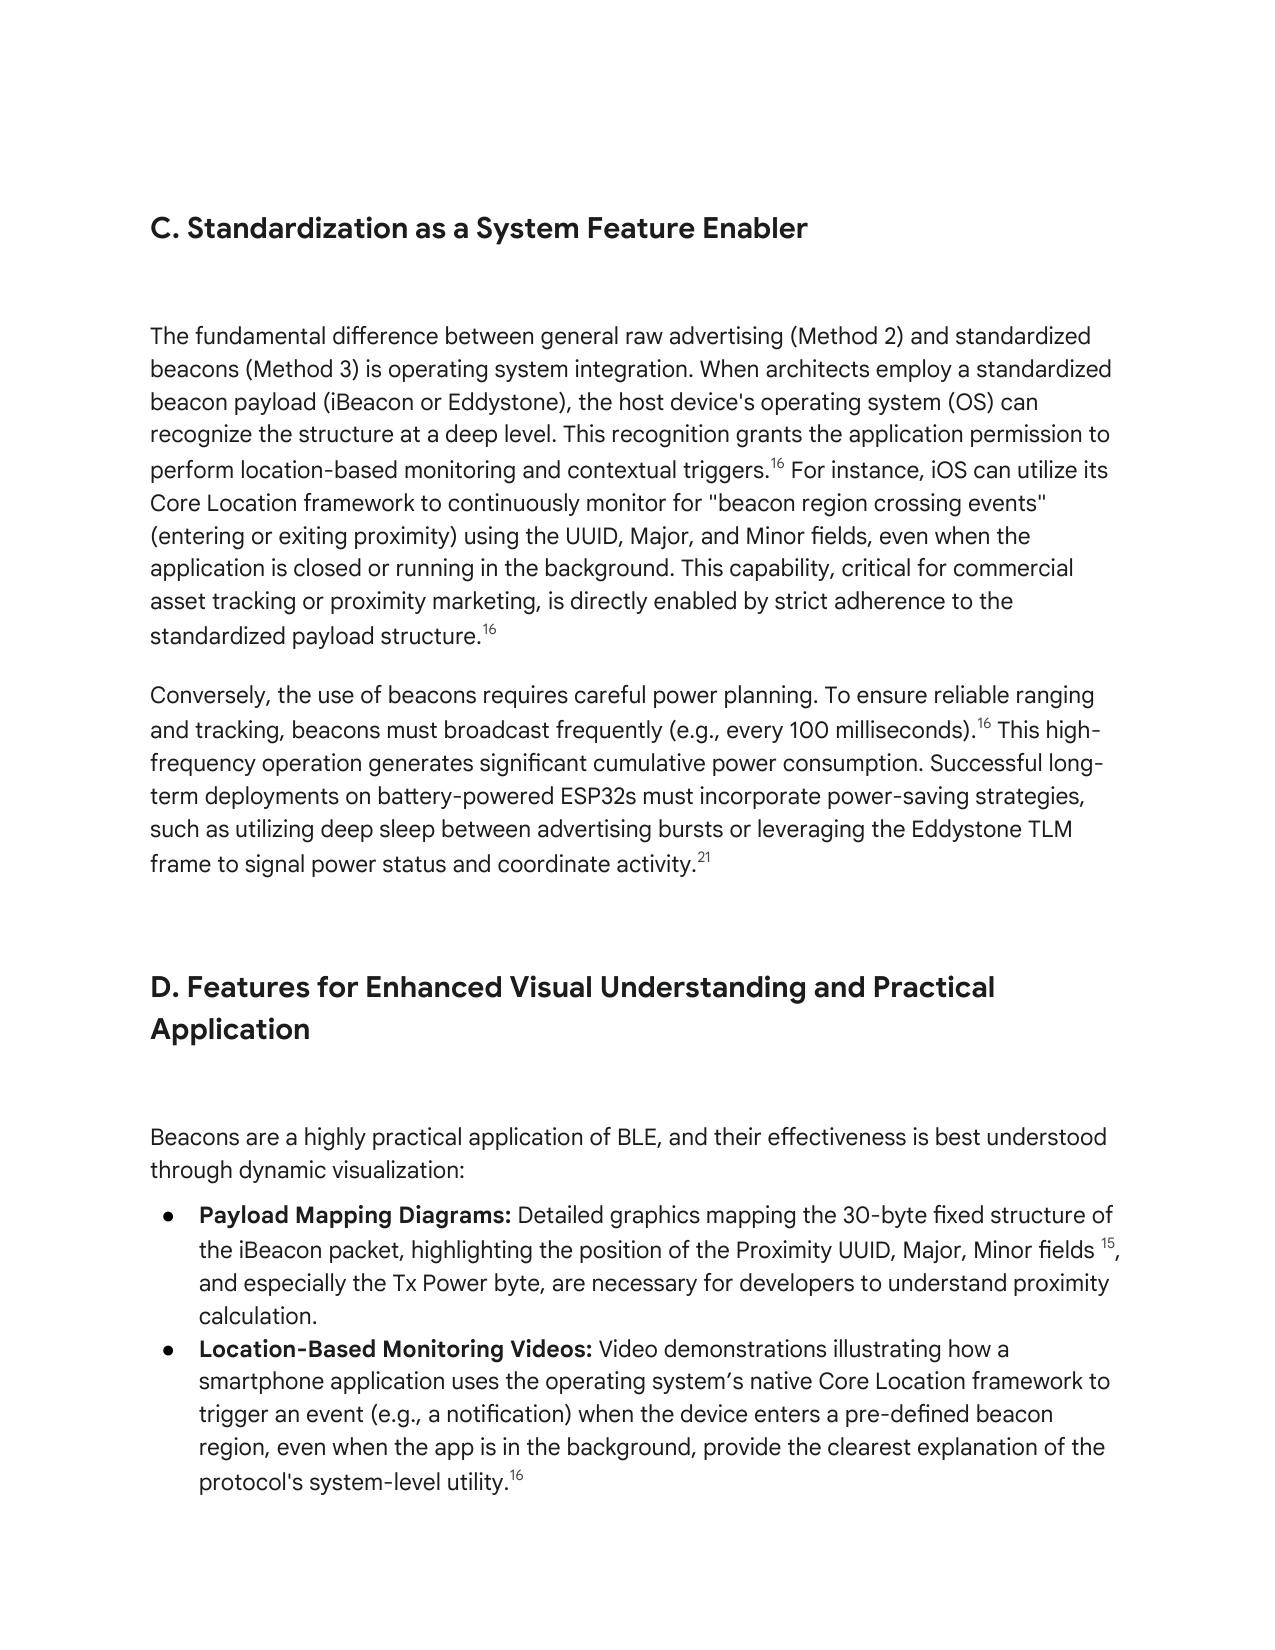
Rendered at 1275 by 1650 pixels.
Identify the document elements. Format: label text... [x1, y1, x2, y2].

subtitle D. Features for Enhanced Visual Understanding and Practical Application [150, 969, 1125, 1048]
text Conversely, the use of beacons requires careful power planning. To ensure reliable ranging and tracking, beacons must broadcast frequently (e.g., every 100 milliseconds).16 This high-frequency operation generates significant cumulative power consumption. Successful long-term deployments on battery-powered ESP32s must incorporate power-saving strategies, such as utilizing deep sleep between advertising bursts or leveraging the Eddystone TLM frame to signal power status and coordinate activity.21 [150, 681, 1125, 879]
list Location-Based Monitoring Videos: Video demonstrations illustrating how a smartphone application uses the operating system’s native Core Location framework to trigger an event (e.g., a notification) when the device enters a pre-defined beacon region, even when the app is in the background, provide the clearest explanation of the protocol's system-level utility.16 [161, 1335, 1125, 1497]
subtitle C. Standardization as a System Feature Enabler [150, 211, 1125, 247]
text Beacons are a highly practical application of BLE, and their effectiveness is best understood through dynamic visualization: [150, 1123, 1125, 1184]
text The fundamental difference between general raw advertising (Method 2) and standardized beacons (Method 3) is operating system integration. When architects employ a standardized beacon payload (iBeacon or Eddystone), the host device's operating system (OS) can recognize the structure at a deep level. This recognition grants the application permission to perform location-based monitoring and contextual triggers.16 For instance, iOS can utilize its Core Location framework to continuously monitor for "beacon region crossing events" (entering or exiting proximity) using the UUID, Major, and Minor fields, even when the application is closed or running in the background. This capability, critical for commercial asset tracking or proximity marketing, is directly enabled by strict adherence to the standardized payload structure.16 [150, 323, 1125, 652]
list Payload Mapping Diagrams: Detailed graphics mapping the 30-byte fixed structure of the iBeacon packet, highlighting the position of the Proximity UUID, Major, Minor fields 15, and especially the Tx Power byte, are necessary for developers to understand proximity calculation. [161, 1201, 1125, 1331]
